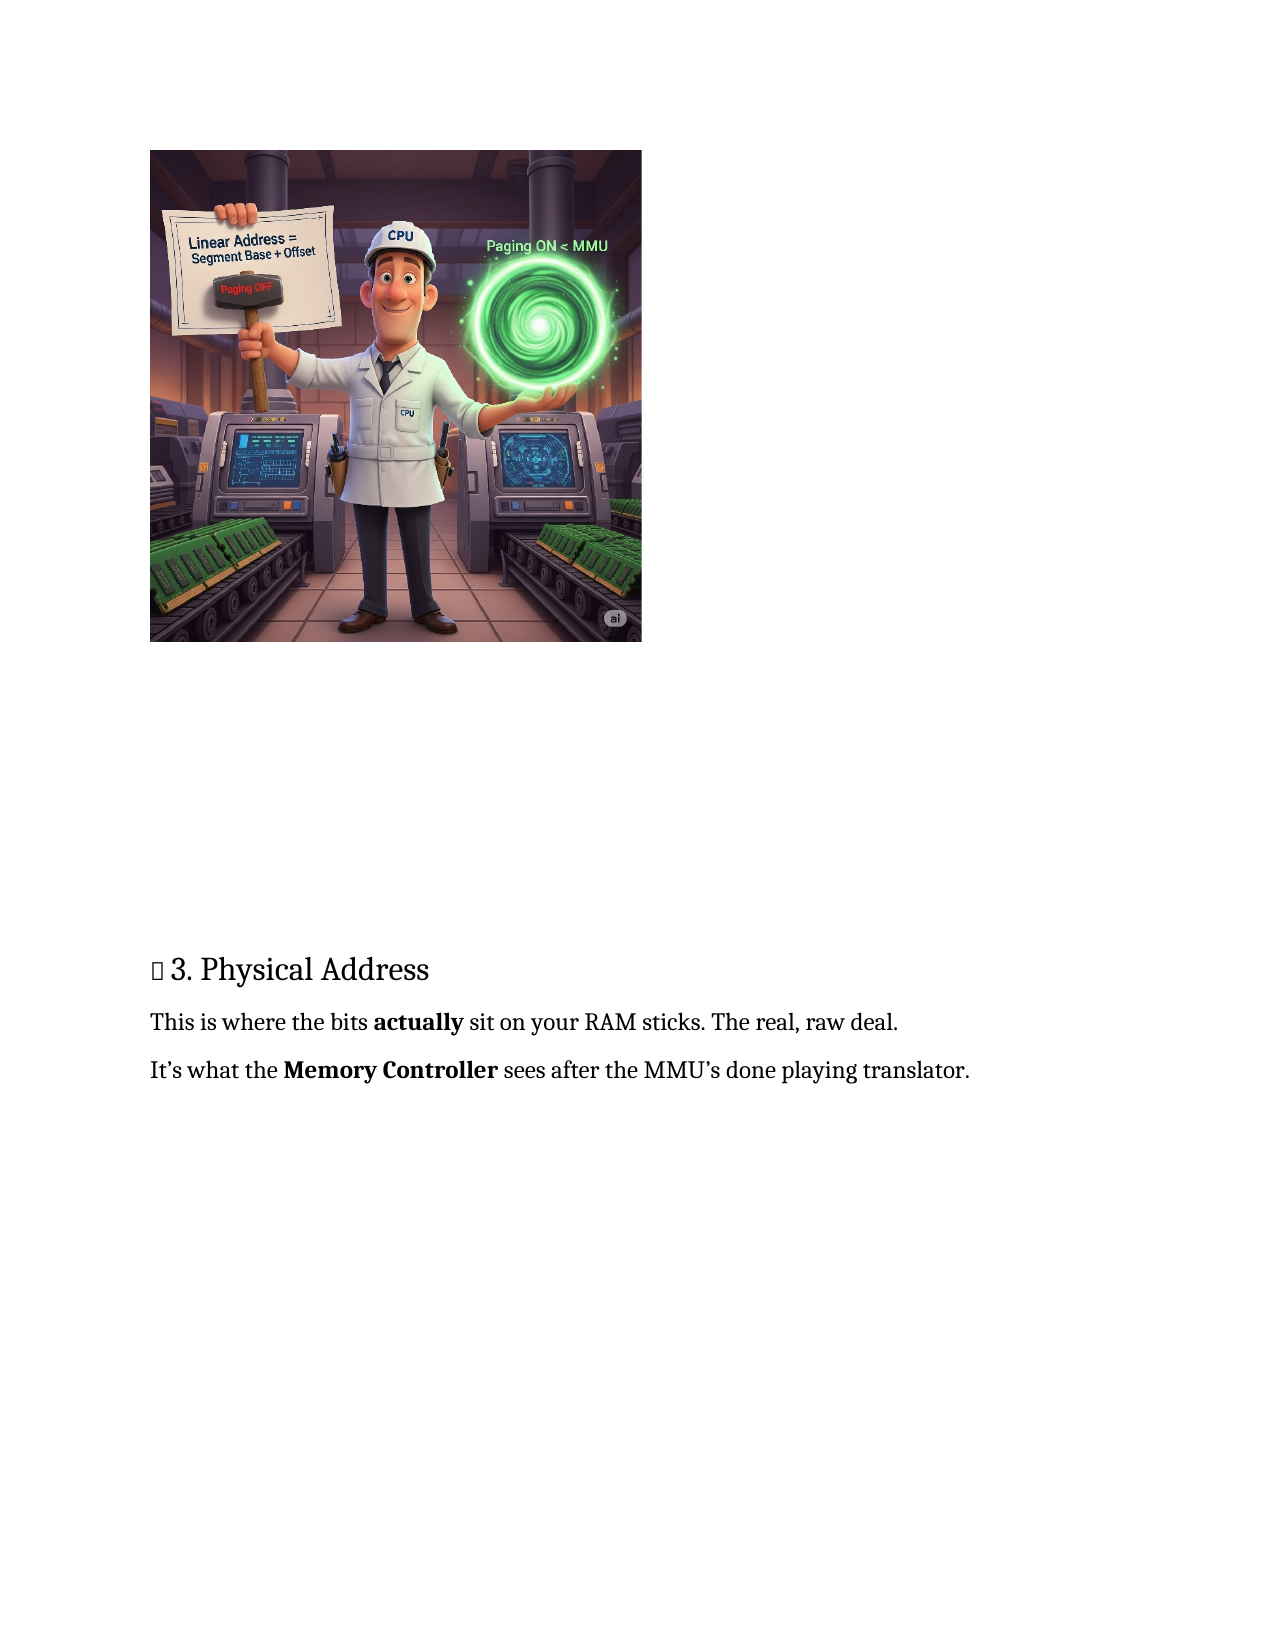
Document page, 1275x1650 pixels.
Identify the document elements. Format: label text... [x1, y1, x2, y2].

text 🧱 3. Physical Address [150, 950, 1125, 988]
picture [150, 150, 642, 642]
text It’s what the Memory Controller sees after the MMU’s done playing translator. [150, 1056, 1125, 1085]
text This is where the bits actually sit on your RAM sticks. The real, raw deal. [150, 1008, 1125, 1037]
